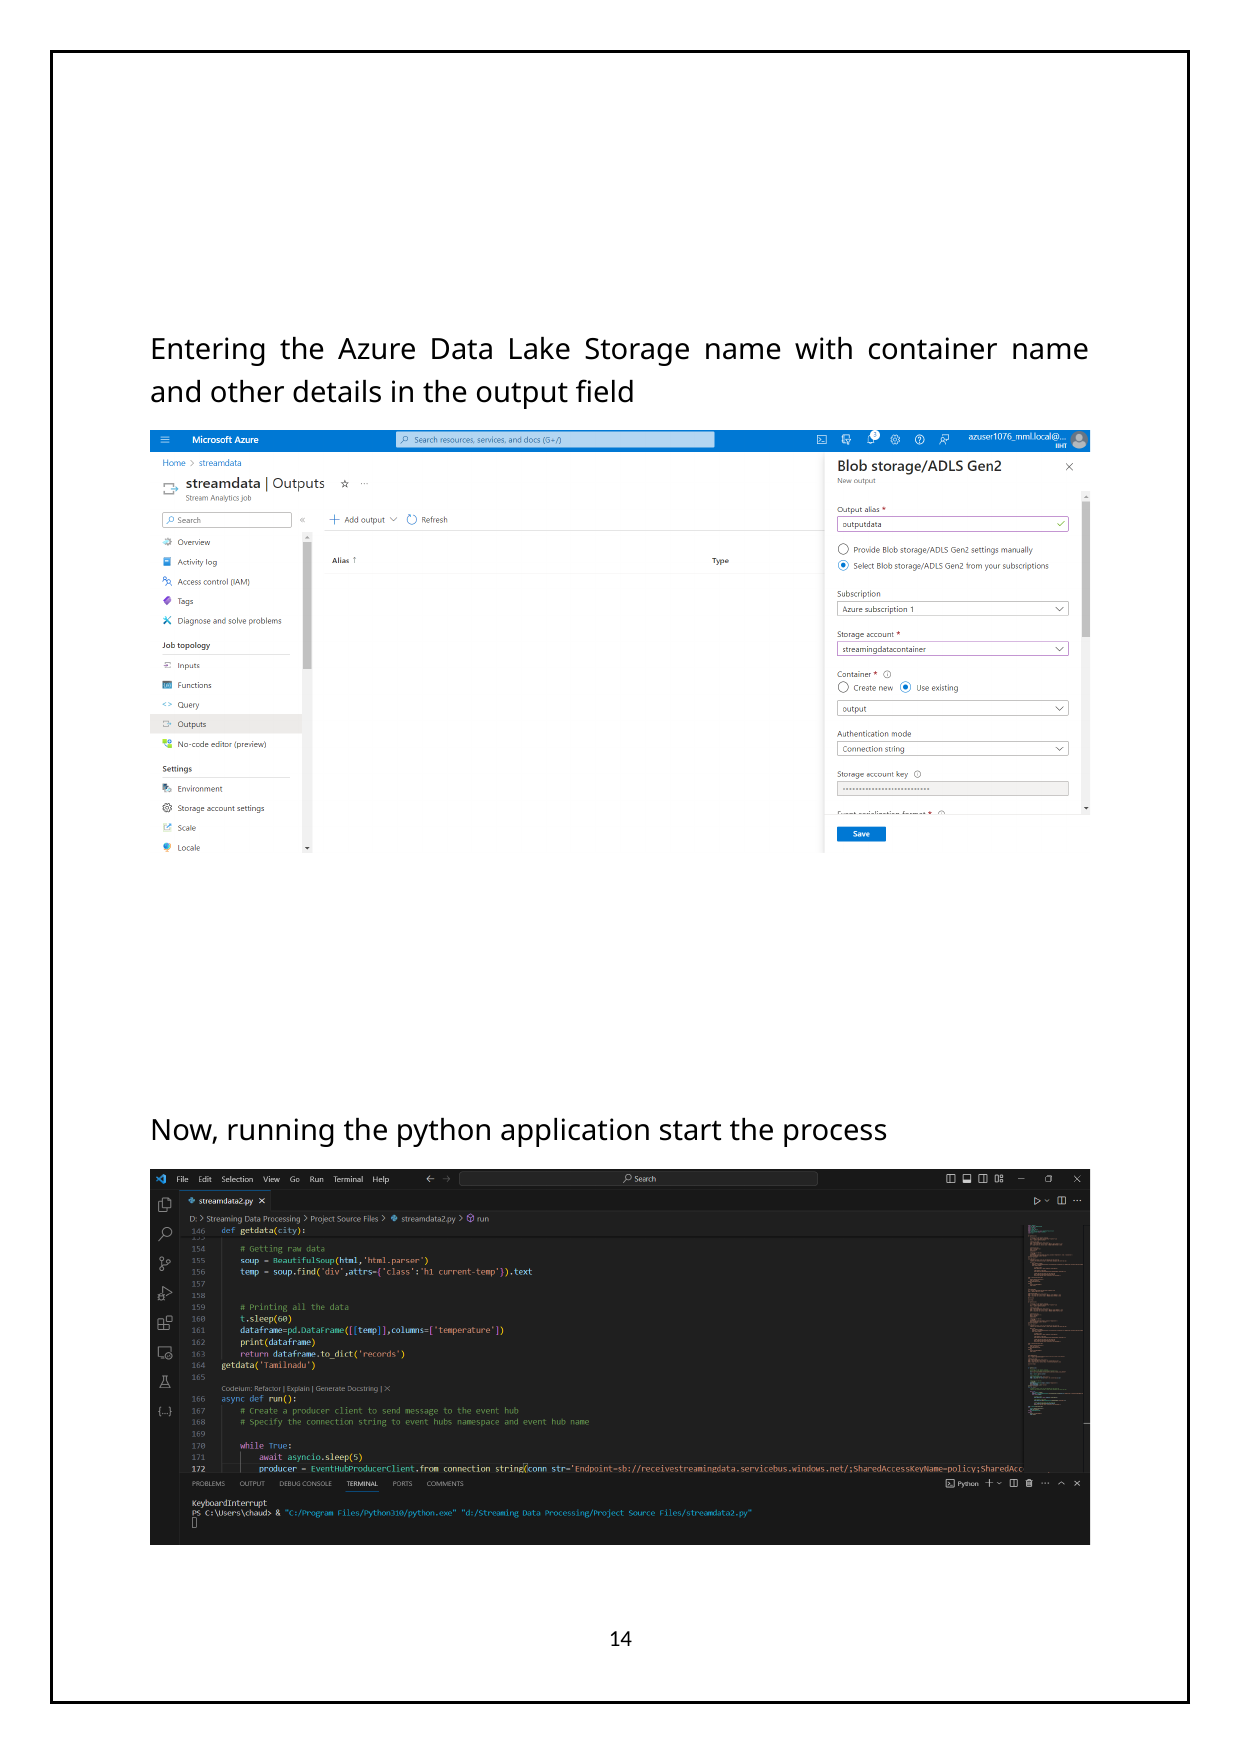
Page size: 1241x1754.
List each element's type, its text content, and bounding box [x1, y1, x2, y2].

text Entering the Azure Data Lake Storage name with container name and other details in the output field [150, 328, 1090, 411]
text Now, running the python application start the process [150, 1109, 1090, 1149]
picture [150, 430, 1091, 853]
picture [150, 1169, 1091, 1545]
